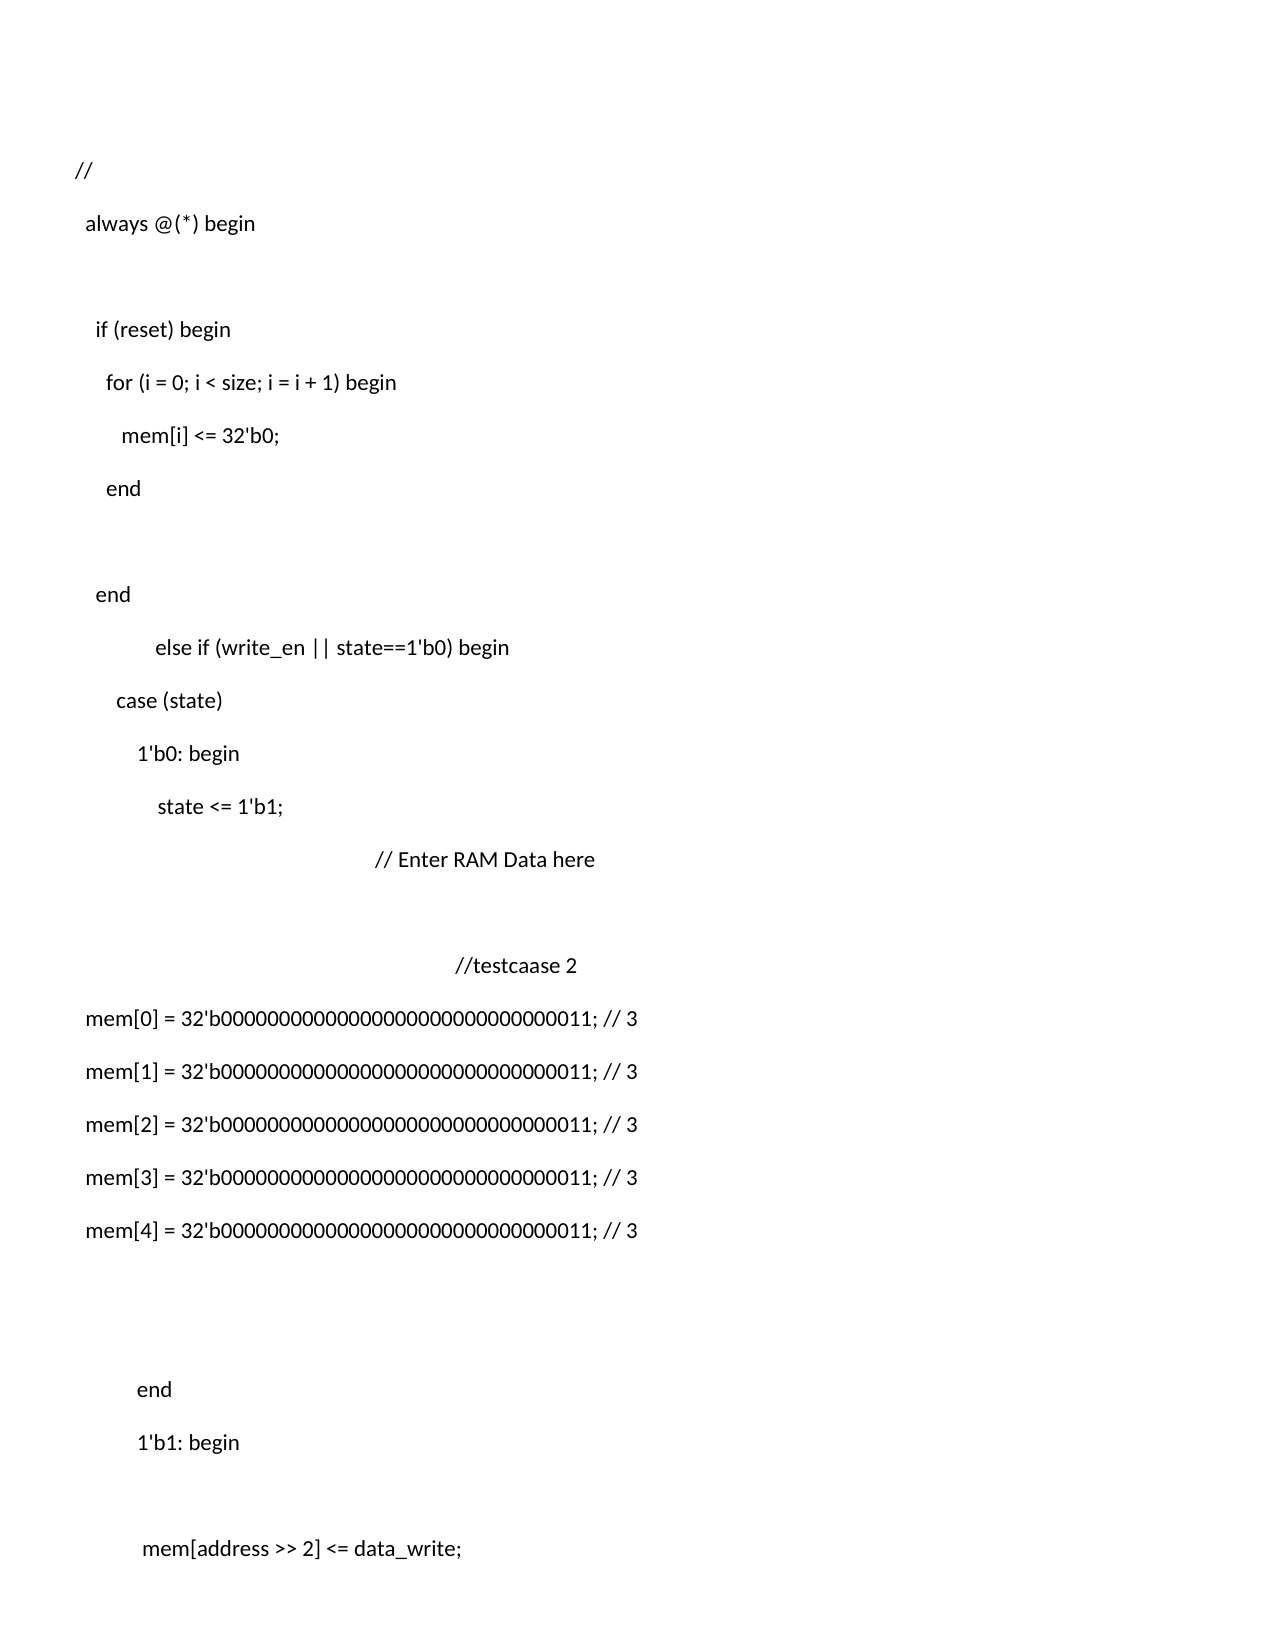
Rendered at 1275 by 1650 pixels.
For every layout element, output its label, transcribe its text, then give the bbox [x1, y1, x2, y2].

text case (state) [75, 686, 1200, 714]
text // Enter RAM Data here [75, 845, 1200, 873]
text //testcaase 2 [75, 951, 1200, 979]
text 1'b1: begin [75, 1428, 1200, 1457]
text mem[1] = 32'b00000000000000000000000000000011; // 3 [75, 1057, 1200, 1085]
text else if (write_en || state==1'b0) begin [75, 633, 1200, 661]
text for (i = 0; i < size; i = i + 1) begin [75, 368, 1200, 396]
text // [75, 156, 1200, 184]
text always @(*) begin [75, 209, 1200, 237]
text if (reset) begin [75, 315, 1200, 343]
text mem[0] = 32'b00000000000000000000000000000011; // 3 [75, 1004, 1200, 1032]
text end [75, 1376, 1200, 1403]
text state <= 1'b1; [75, 792, 1200, 820]
text 1'b0: begin [75, 739, 1200, 767]
text mem[2] = 32'b00000000000000000000000000000011; // 3 [75, 1110, 1200, 1138]
text mem[i] <= 32'b0; [75, 421, 1200, 449]
text end [75, 474, 1200, 502]
text mem[4] = 32'b00000000000000000000000000000011; // 3 [75, 1216, 1200, 1244]
text mem[3] = 32'b00000000000000000000000000000011; // 3 [75, 1163, 1200, 1191]
text mem[address >> 2] <= data_write; [75, 1534, 1200, 1563]
text end [75, 580, 1200, 608]
